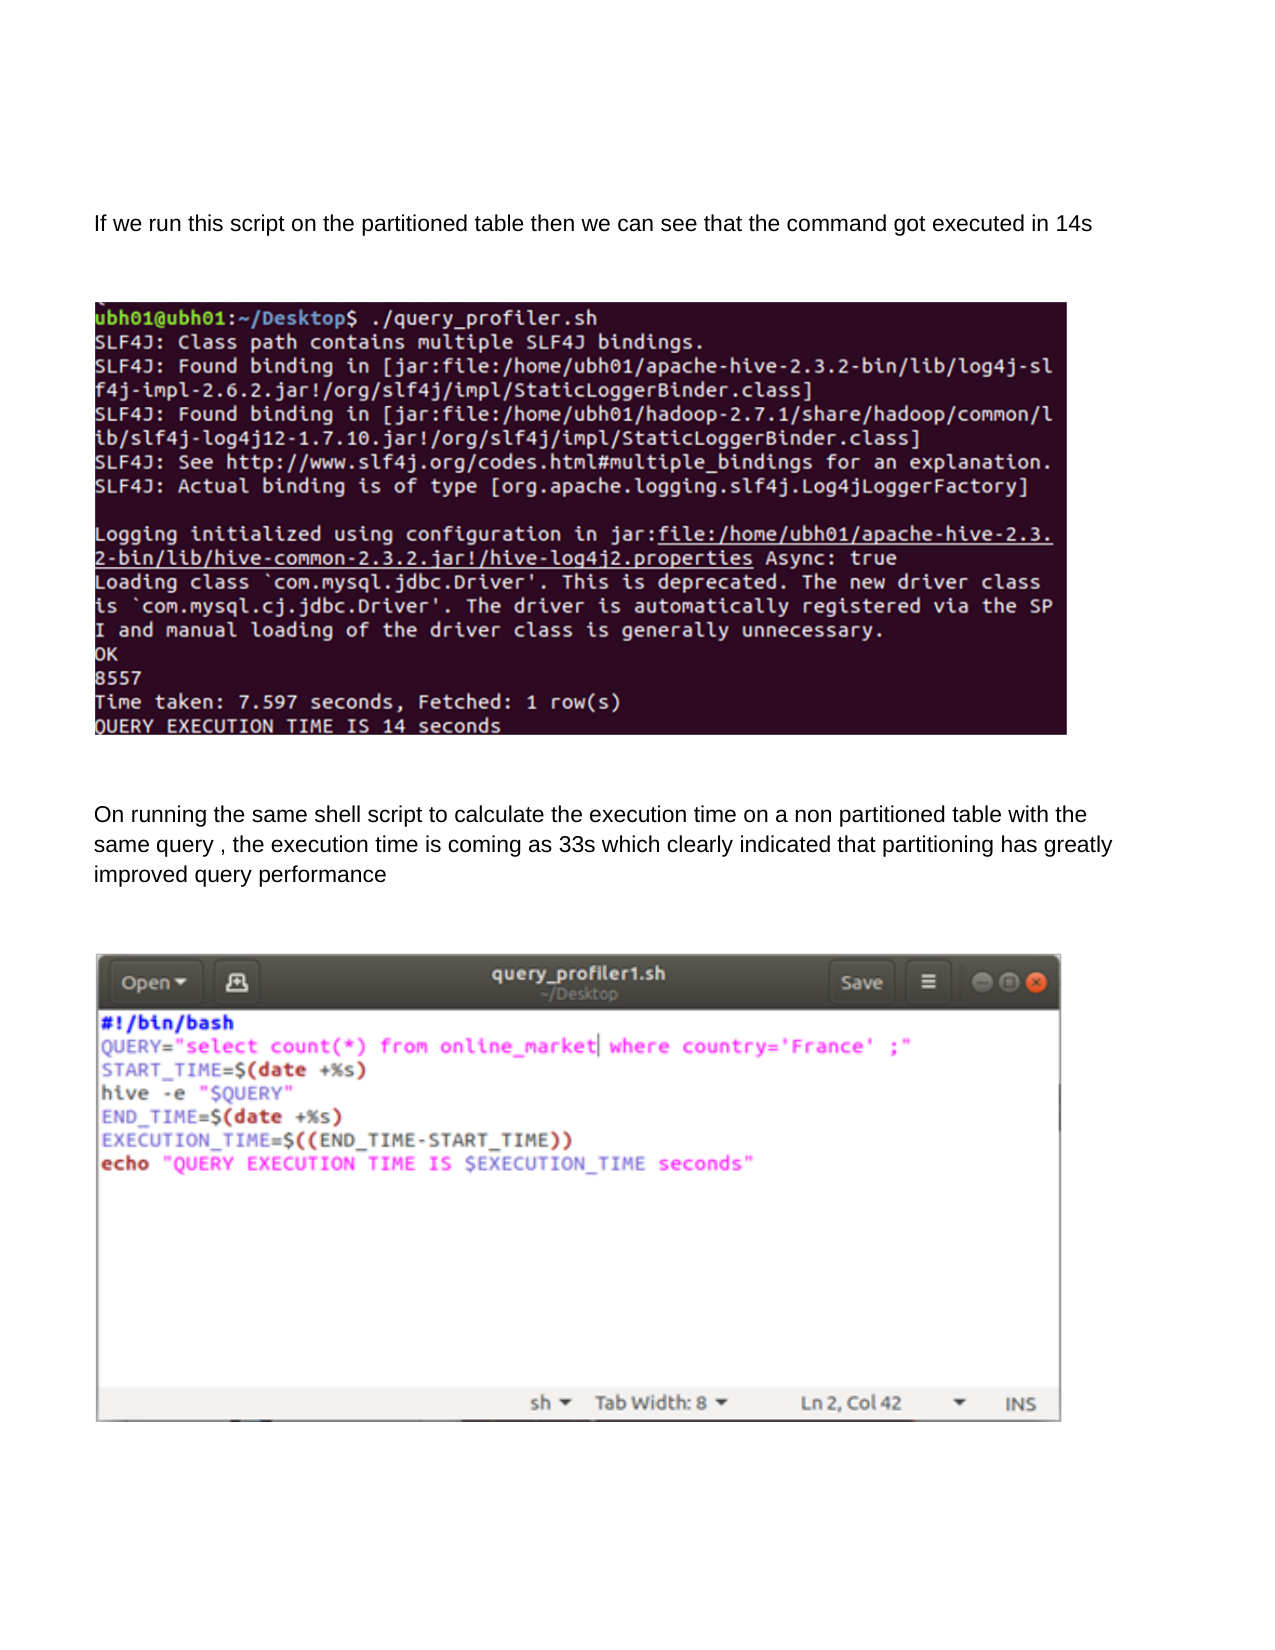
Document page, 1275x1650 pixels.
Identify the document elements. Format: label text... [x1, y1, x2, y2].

text On running the same shell script to calculate the execution time on a non partitioned table with the same query , the execution time is coming as 33s which clearly indicated that partitioning has greatly improved query performance [94, 801, 1125, 887]
text If we run this script on the partitioned table then we can see that the command got executed in 14s [94, 210, 1125, 237]
picture [93, 951, 1064, 1422]
picture [93, 301, 1069, 737]
